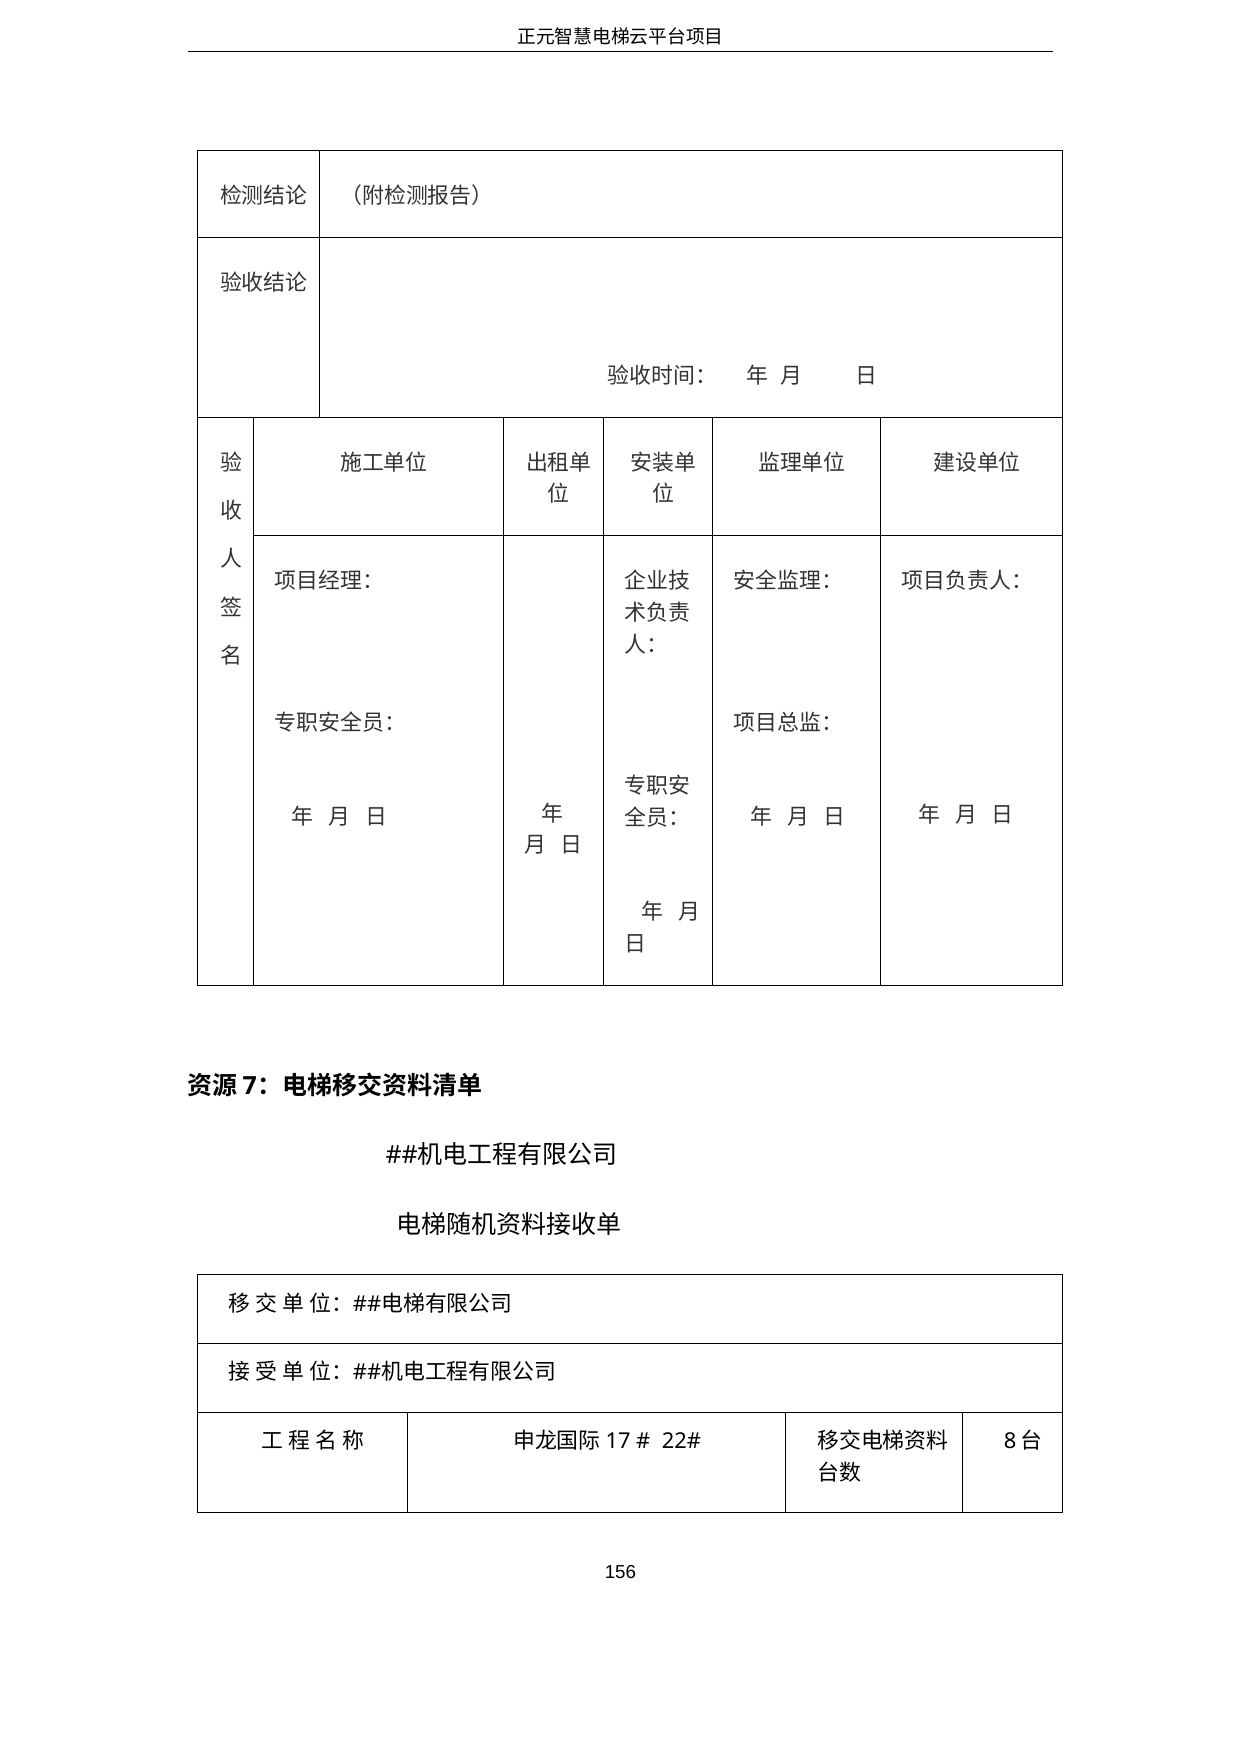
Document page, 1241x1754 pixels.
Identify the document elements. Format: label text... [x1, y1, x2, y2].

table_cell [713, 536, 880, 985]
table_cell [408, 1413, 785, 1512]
text 电梯随机资料接收单 [187, 1204, 1053, 1241]
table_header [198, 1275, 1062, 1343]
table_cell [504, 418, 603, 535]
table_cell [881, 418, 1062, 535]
text 资源7：电梯移交资料清单 [187, 1065, 1053, 1102]
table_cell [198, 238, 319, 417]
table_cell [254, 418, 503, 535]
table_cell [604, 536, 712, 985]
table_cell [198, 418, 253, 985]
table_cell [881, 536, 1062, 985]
text ##机电工程有限公司 [187, 1135, 1053, 1171]
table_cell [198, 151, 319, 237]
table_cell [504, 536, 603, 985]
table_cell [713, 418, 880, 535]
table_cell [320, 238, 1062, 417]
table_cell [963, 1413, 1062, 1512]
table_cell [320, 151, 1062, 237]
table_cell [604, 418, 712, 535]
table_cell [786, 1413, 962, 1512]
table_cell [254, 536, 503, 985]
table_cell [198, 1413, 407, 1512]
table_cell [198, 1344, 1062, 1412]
